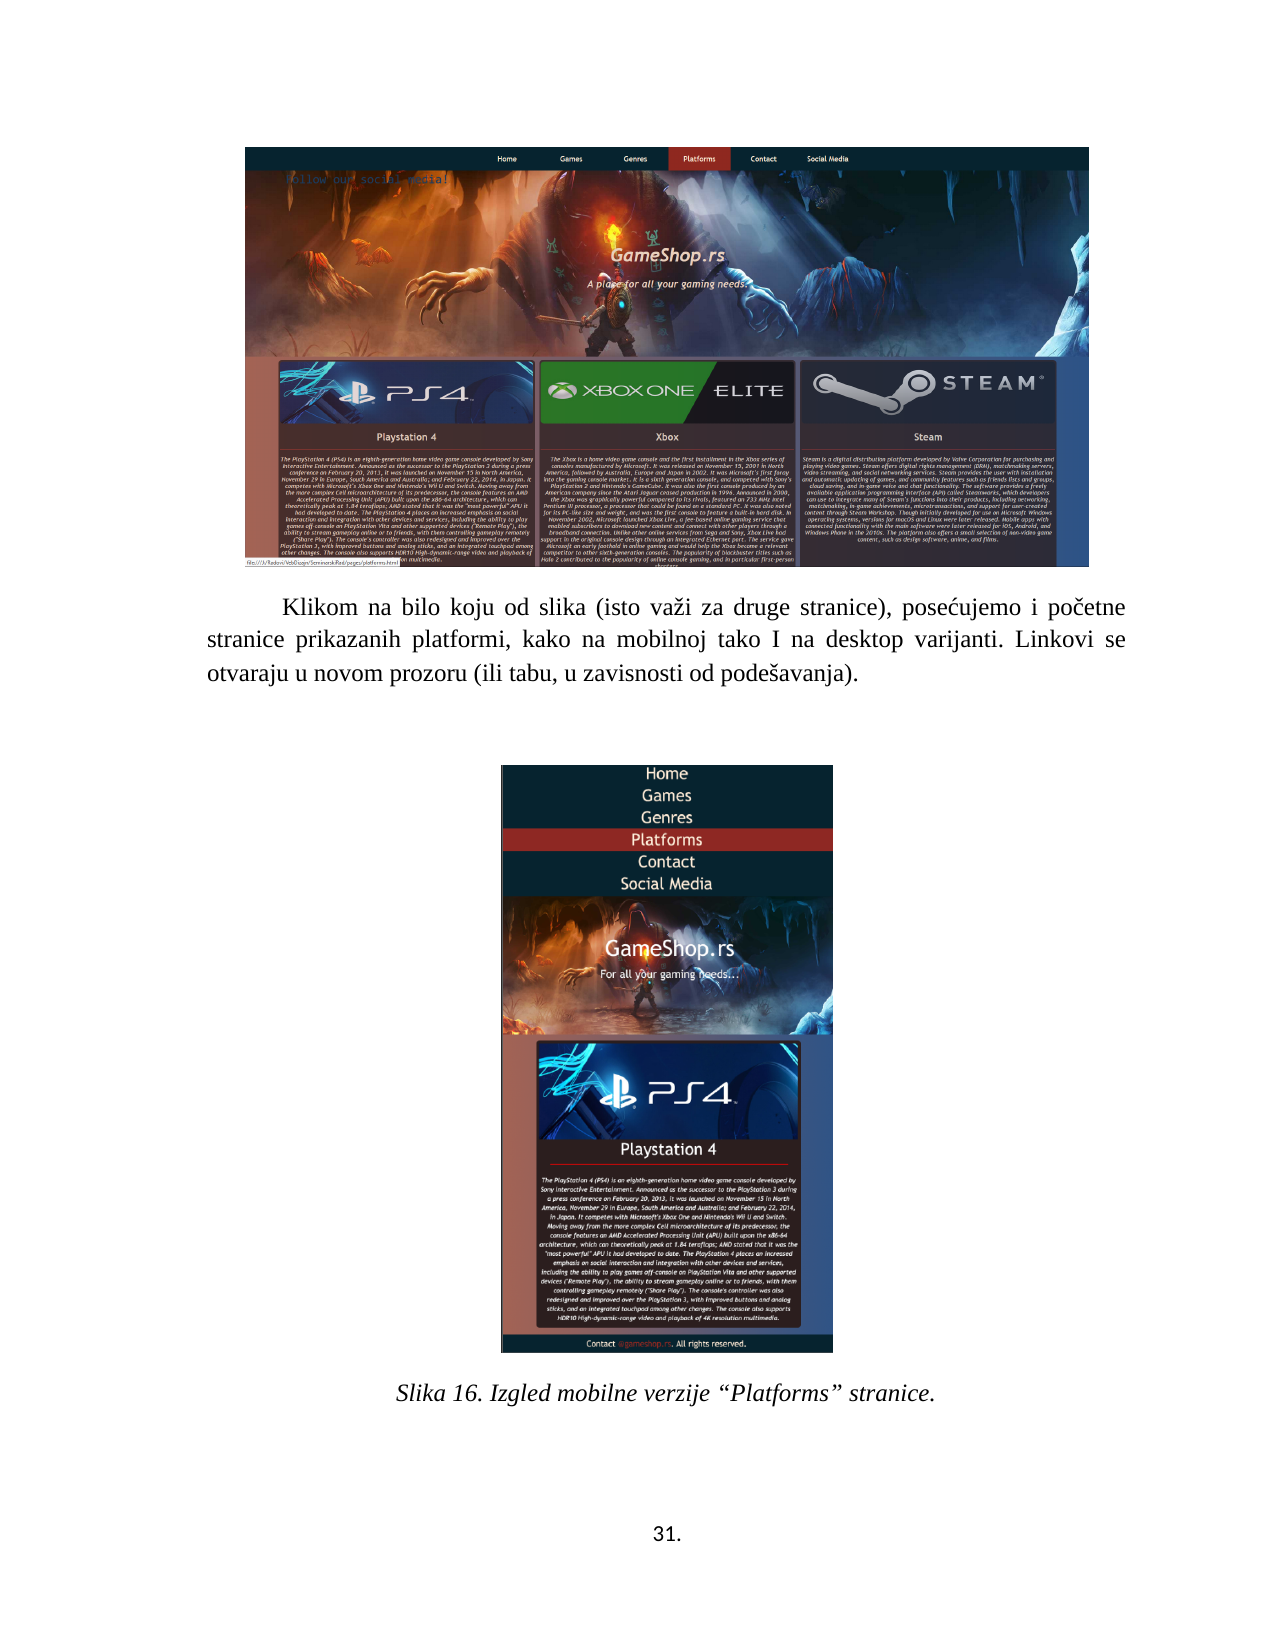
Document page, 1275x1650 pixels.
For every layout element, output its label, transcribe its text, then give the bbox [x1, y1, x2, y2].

text Slika 16. Izgled mobilne verzije “Platforms” stranice. [207, 1378, 1127, 1407]
picture [245, 147, 1089, 567]
text Klikom na bilo koju od slika (isto važi za druge stranice), posećujemo i početne stranice prikazanih platformi, kako na mobilnoj tako I na desktop varijanti. Linkovi se otvaraju u novom prozoru (ili tabu, u zavisnosti od podešavanja). [207, 592, 1127, 686]
picture [501, 765, 833, 1353]
